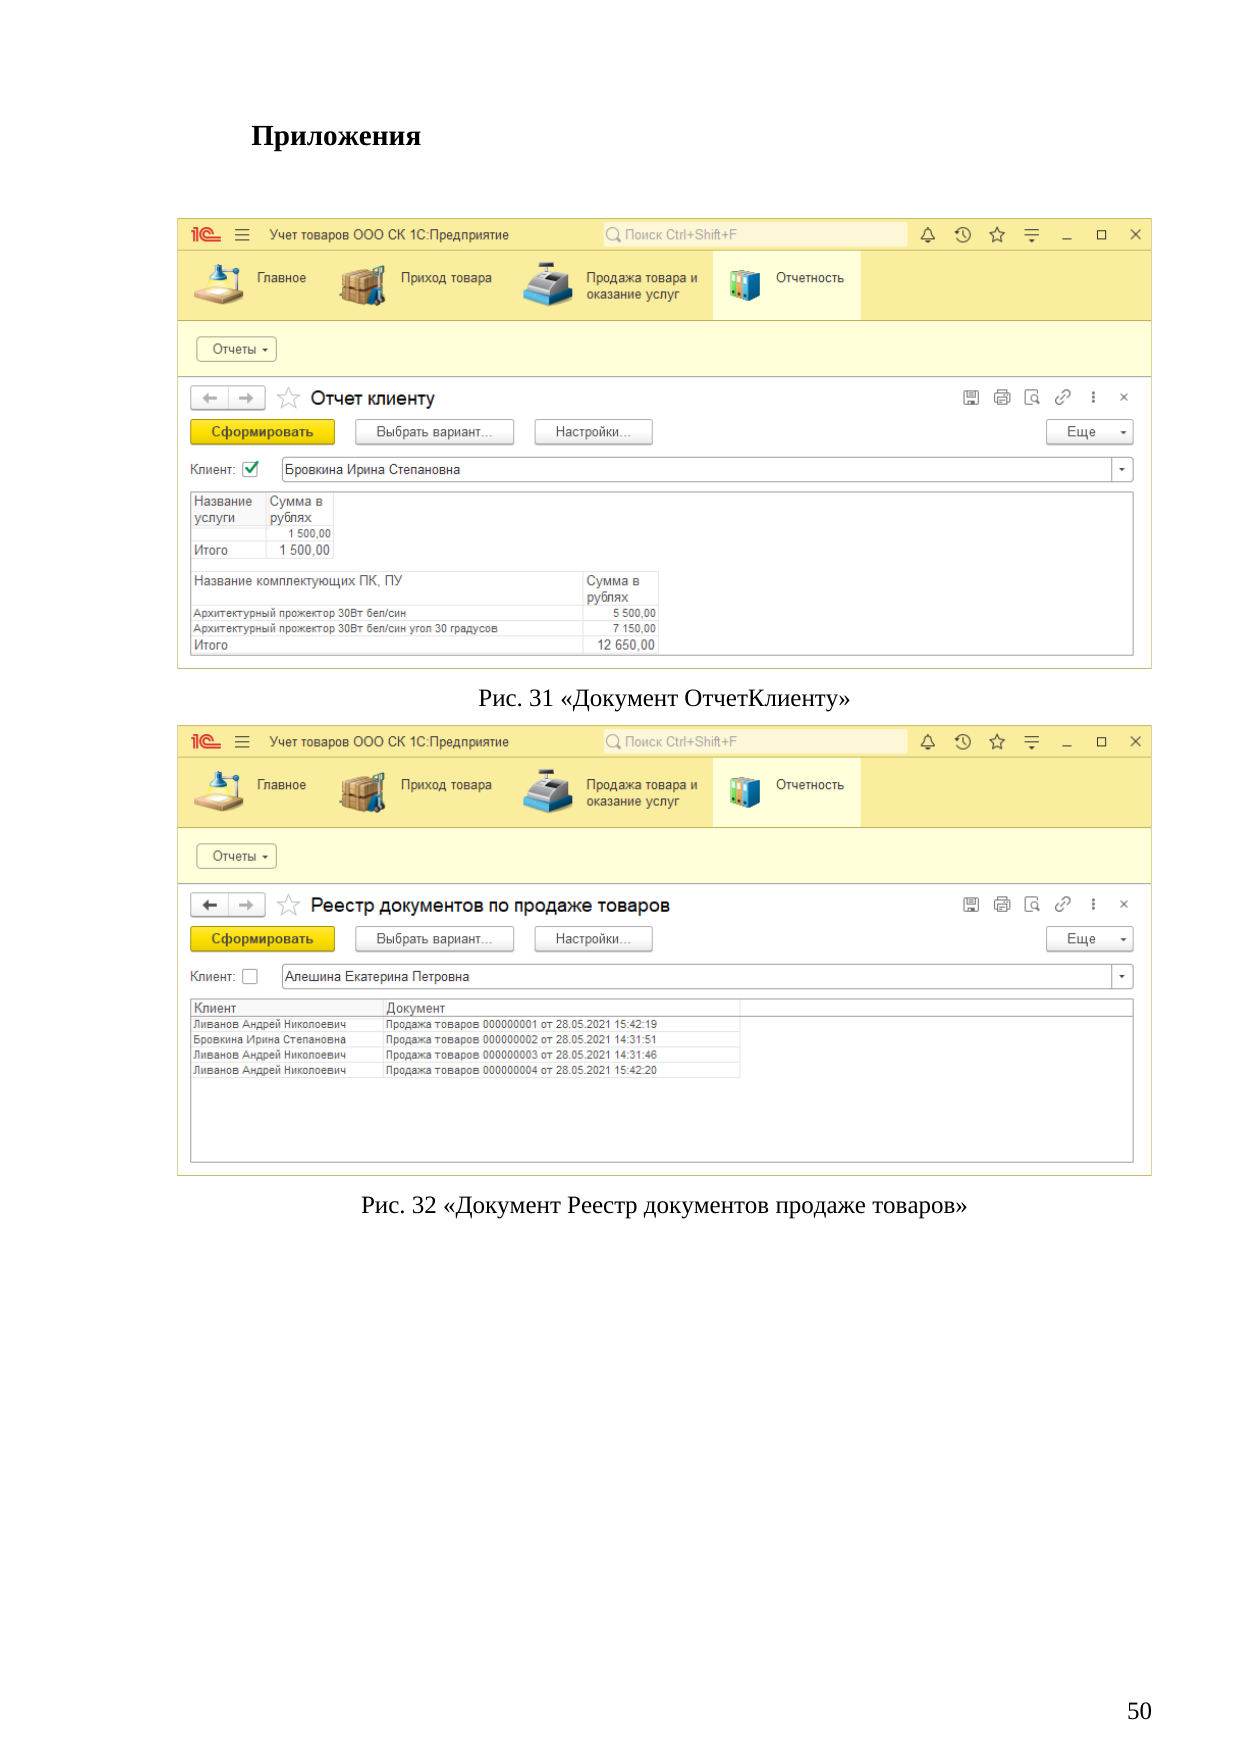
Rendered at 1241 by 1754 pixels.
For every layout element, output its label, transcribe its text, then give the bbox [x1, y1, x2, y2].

text Рис. 32 «Документ Реестр документов продаже товаров» [177, 1190, 1152, 1219]
text Рис. 31 «Документ ОтчетКлиенту» [177, 683, 1152, 711]
picture [177, 218, 1152, 669]
picture [177, 725, 1152, 1176]
subtitle Приложения [177, 118, 1152, 152]
